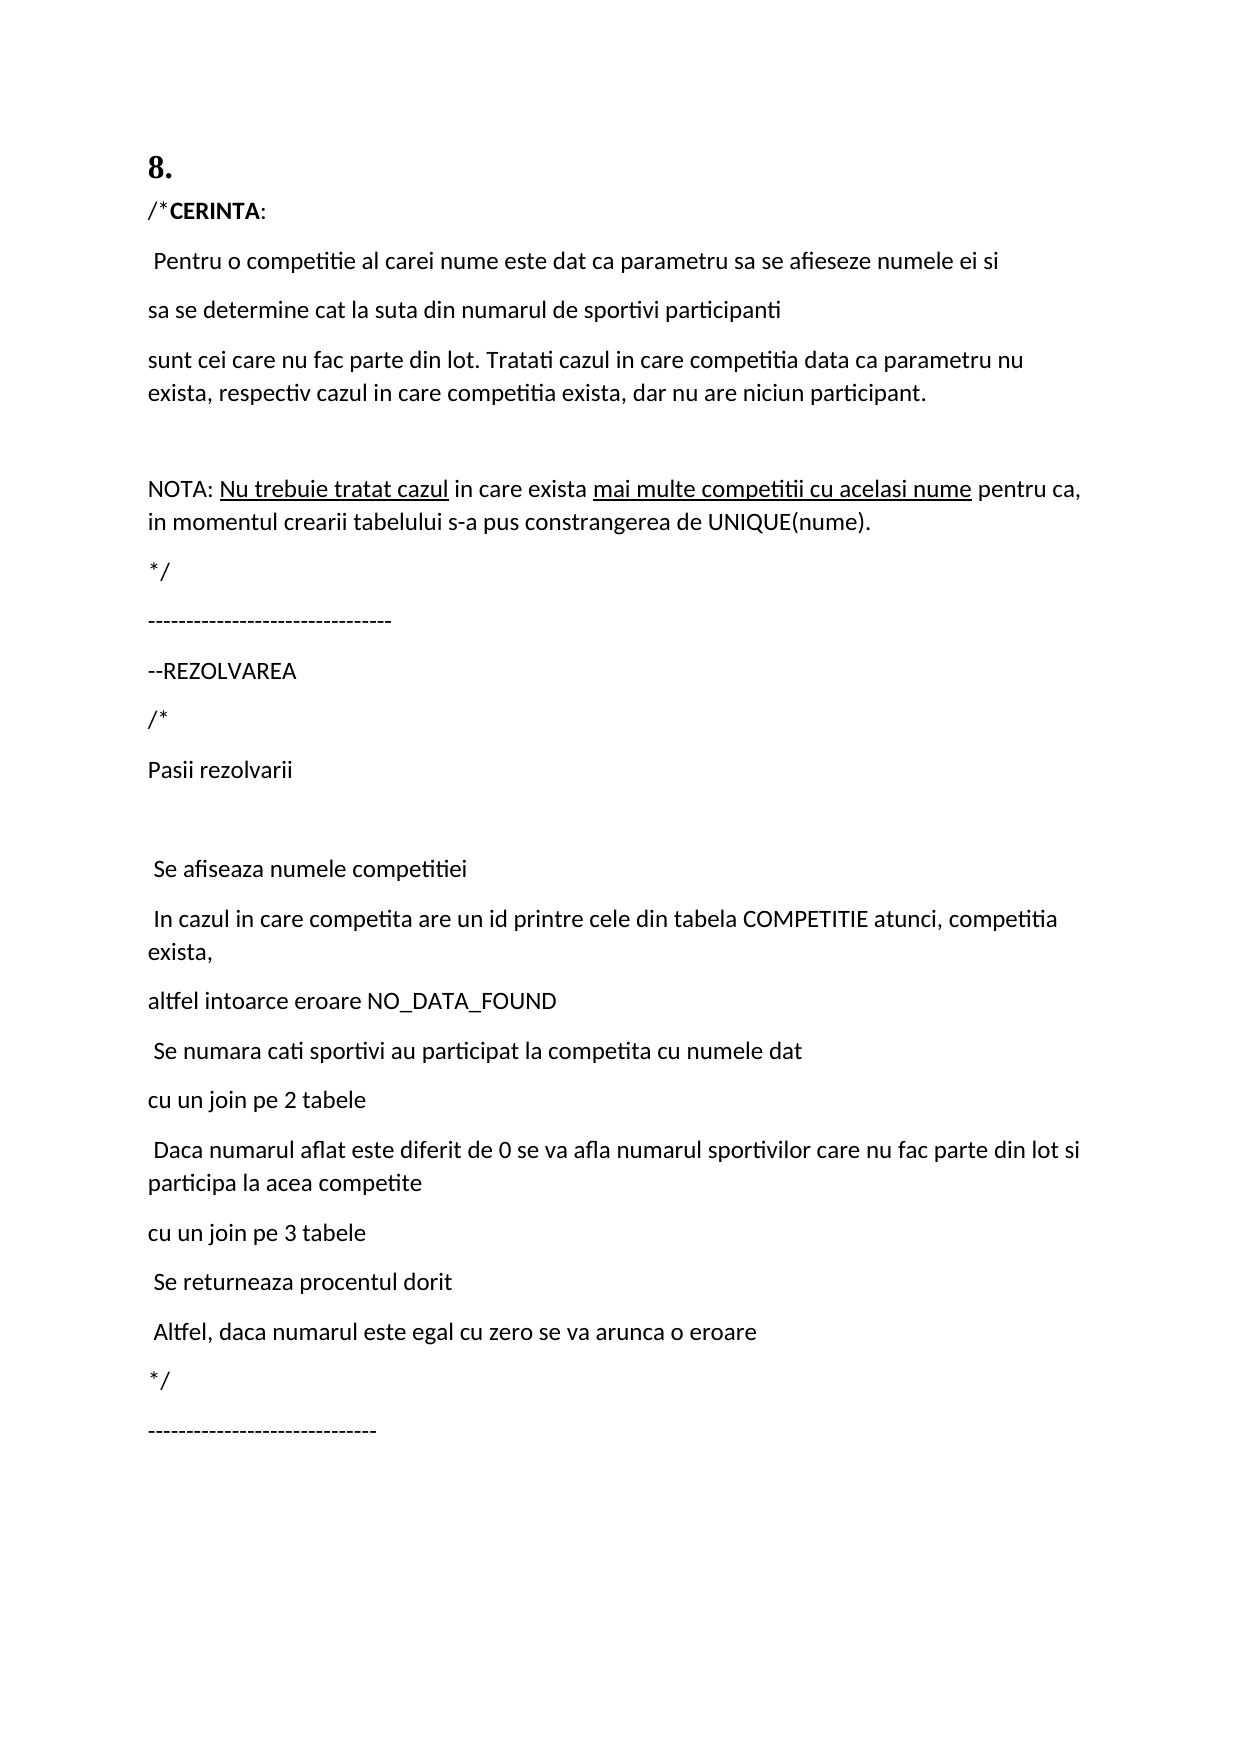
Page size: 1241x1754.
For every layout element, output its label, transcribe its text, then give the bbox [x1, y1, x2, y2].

text sa se determine cat la suta din numarul de sportivi participanti [148, 294, 1093, 325]
text --REZOLVAREA [148, 655, 1093, 686]
text Se returneaza procentul dorit [148, 1266, 1093, 1297]
text Altfel, daca numarul este egal cu zero se va arunca o eroare [148, 1316, 1093, 1346]
text Pentru o competitie al carei nume este dat ca parametru sa se afieseze numele ei si [148, 245, 1093, 275]
text Pasii rezolvarii [148, 754, 1093, 785]
text In cazul in care competita are un id printre cele din tabela COMPETITIE atunci, competitia exista, [148, 903, 1093, 966]
text cu un join pe 3 tabele [148, 1217, 1093, 1247]
text Daca numarul aflat este diferit de 0 se va afla numarul sportivilor care nu fac parte din lot si participa la acea competite [148, 1134, 1093, 1198]
text cu un join pe 2 tabele [148, 1084, 1093, 1115]
text ------------------------------ [148, 1415, 1093, 1446]
text Se afiseaza numele competitiei [148, 853, 1093, 884]
text /* [148, 704, 1093, 735]
text */ [148, 1365, 1093, 1396]
subtitle 8. [148, 148, 1093, 186]
text NOTA: Nu trebuie tratat cazul in care exista mai multe competitii cu acelasi nume pentru ca, in momentul crearii tabelului s-a pus constrangerea de UNIQUE(nume). [148, 473, 1093, 537]
text altfel intoarce eroare NO_DATA_FOUND [148, 985, 1093, 1016]
text sunt cei care nu fac parte din lot. Tratati cazul in care competitia data ca parametru nu exista, respectiv cazul in care competitia exista, dar nu are niciun participant. [148, 344, 1093, 407]
text /*CERINTA: [148, 195, 1093, 226]
text */ [148, 556, 1093, 586]
text Se numara cati sportivi au participat la competita cu numele dat [148, 1035, 1093, 1066]
text -------------------------------- [148, 605, 1093, 636]
